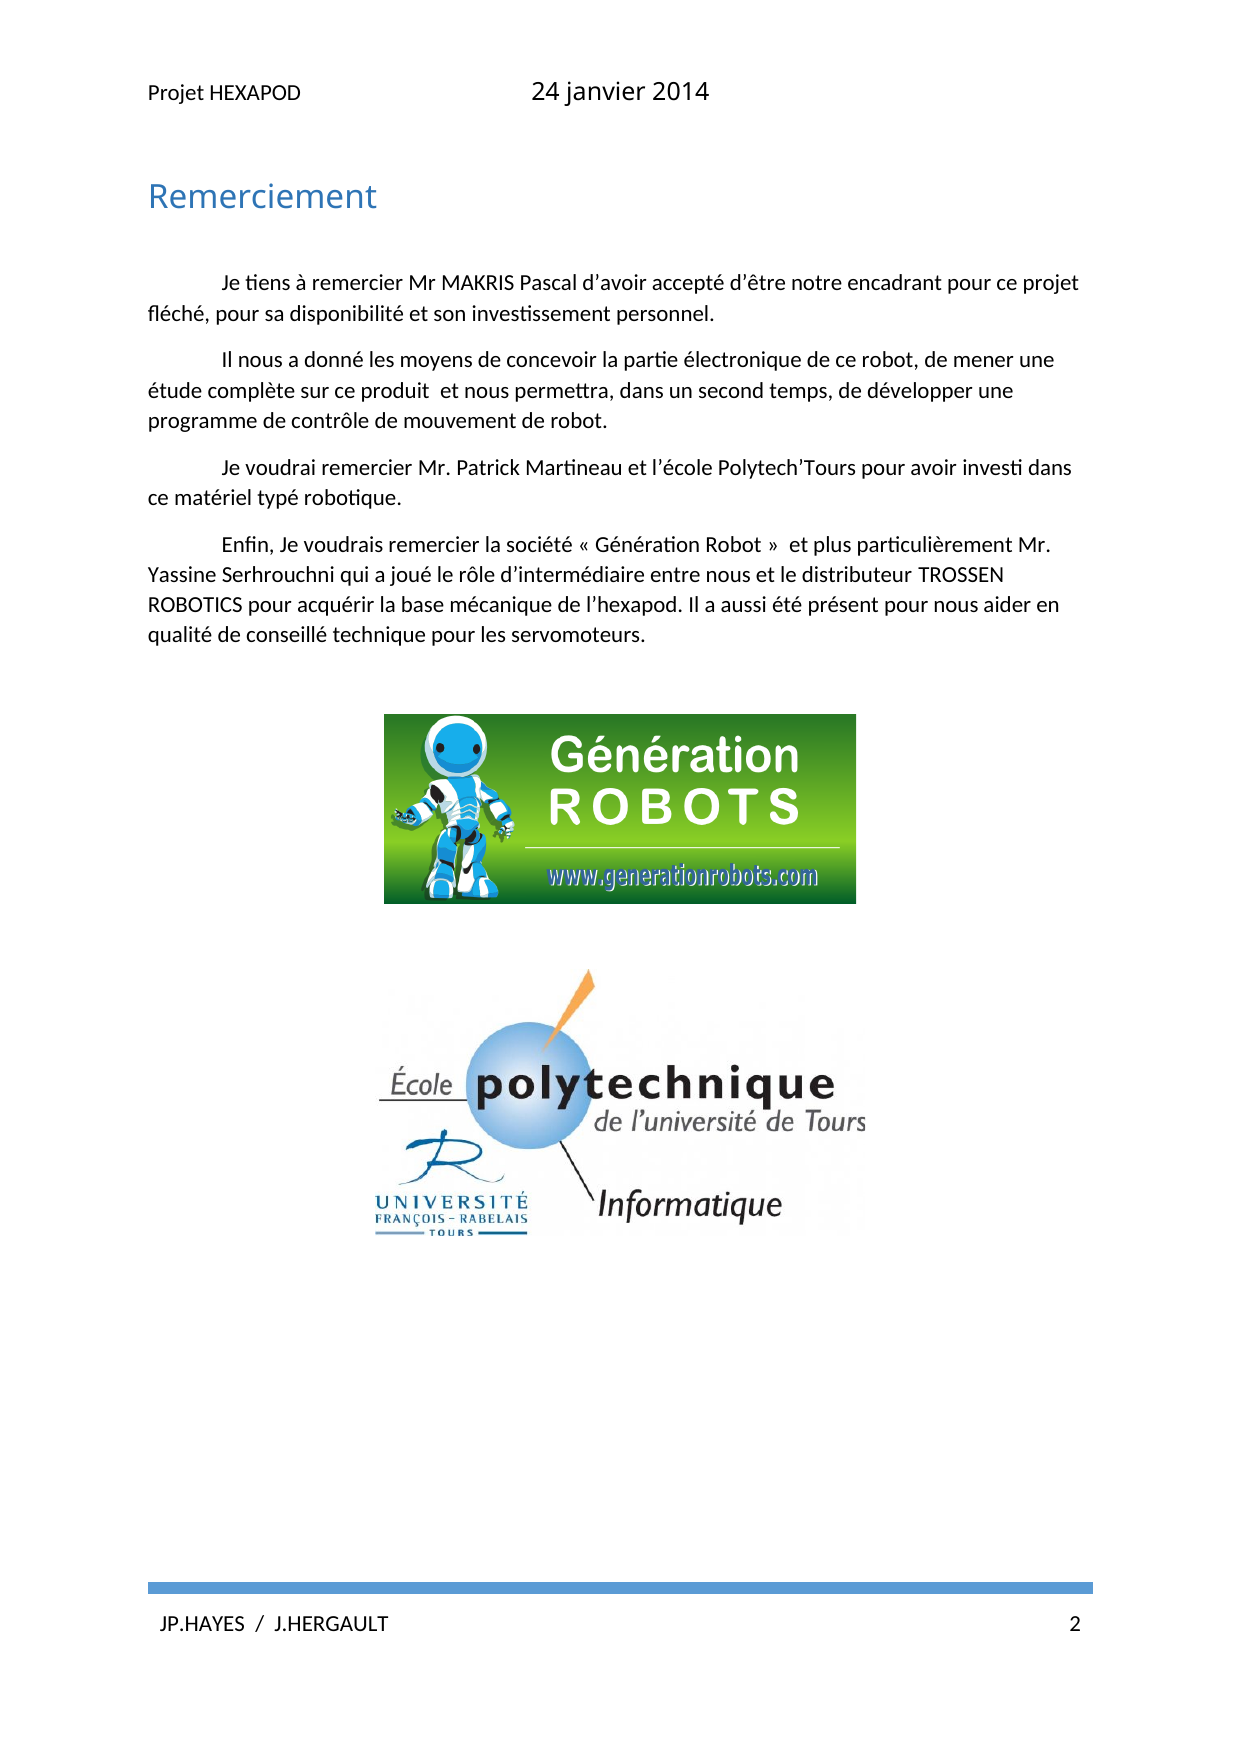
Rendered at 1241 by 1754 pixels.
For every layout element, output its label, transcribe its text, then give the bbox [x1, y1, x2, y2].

text Il nous a donné les moyens de concevoir la partie électronique de ce robot, de mener une étude complète sur ce produit et nous permettra, dans un second temps, de développer une programme de contrôle de mouvement de robot. [148, 346, 1093, 434]
picture [375, 969, 866, 1236]
subtitle Remerciement [148, 173, 1093, 218]
text Enfin, Je voudrais remercier la société « Génération Robot » et plus particulièrement Mr. Yassine Serhrouchni qui a joué le rôle d’intermédiaire entre nous et le distributeur TROSSEN ROBOTICS pour acquérir la base mécanique de l’hexapod. Il a aussi été présent pour nous aider en qualité de conseillé technique pour les servomoteurs. [148, 530, 1093, 648]
text Je tiens à remercier Mr MAKRIS Pascal d’avoir accepté d’être notre encadrant pour ce projet fléché, pour sa disponibilité et son investissement personnel. [148, 268, 1093, 327]
picture [384, 714, 857, 904]
text Je voudrai remercier Mr. Patrick Martineau et l’école Polytech’Tours pour avoir investi dans ce matériel typé robotique. [148, 453, 1093, 511]
